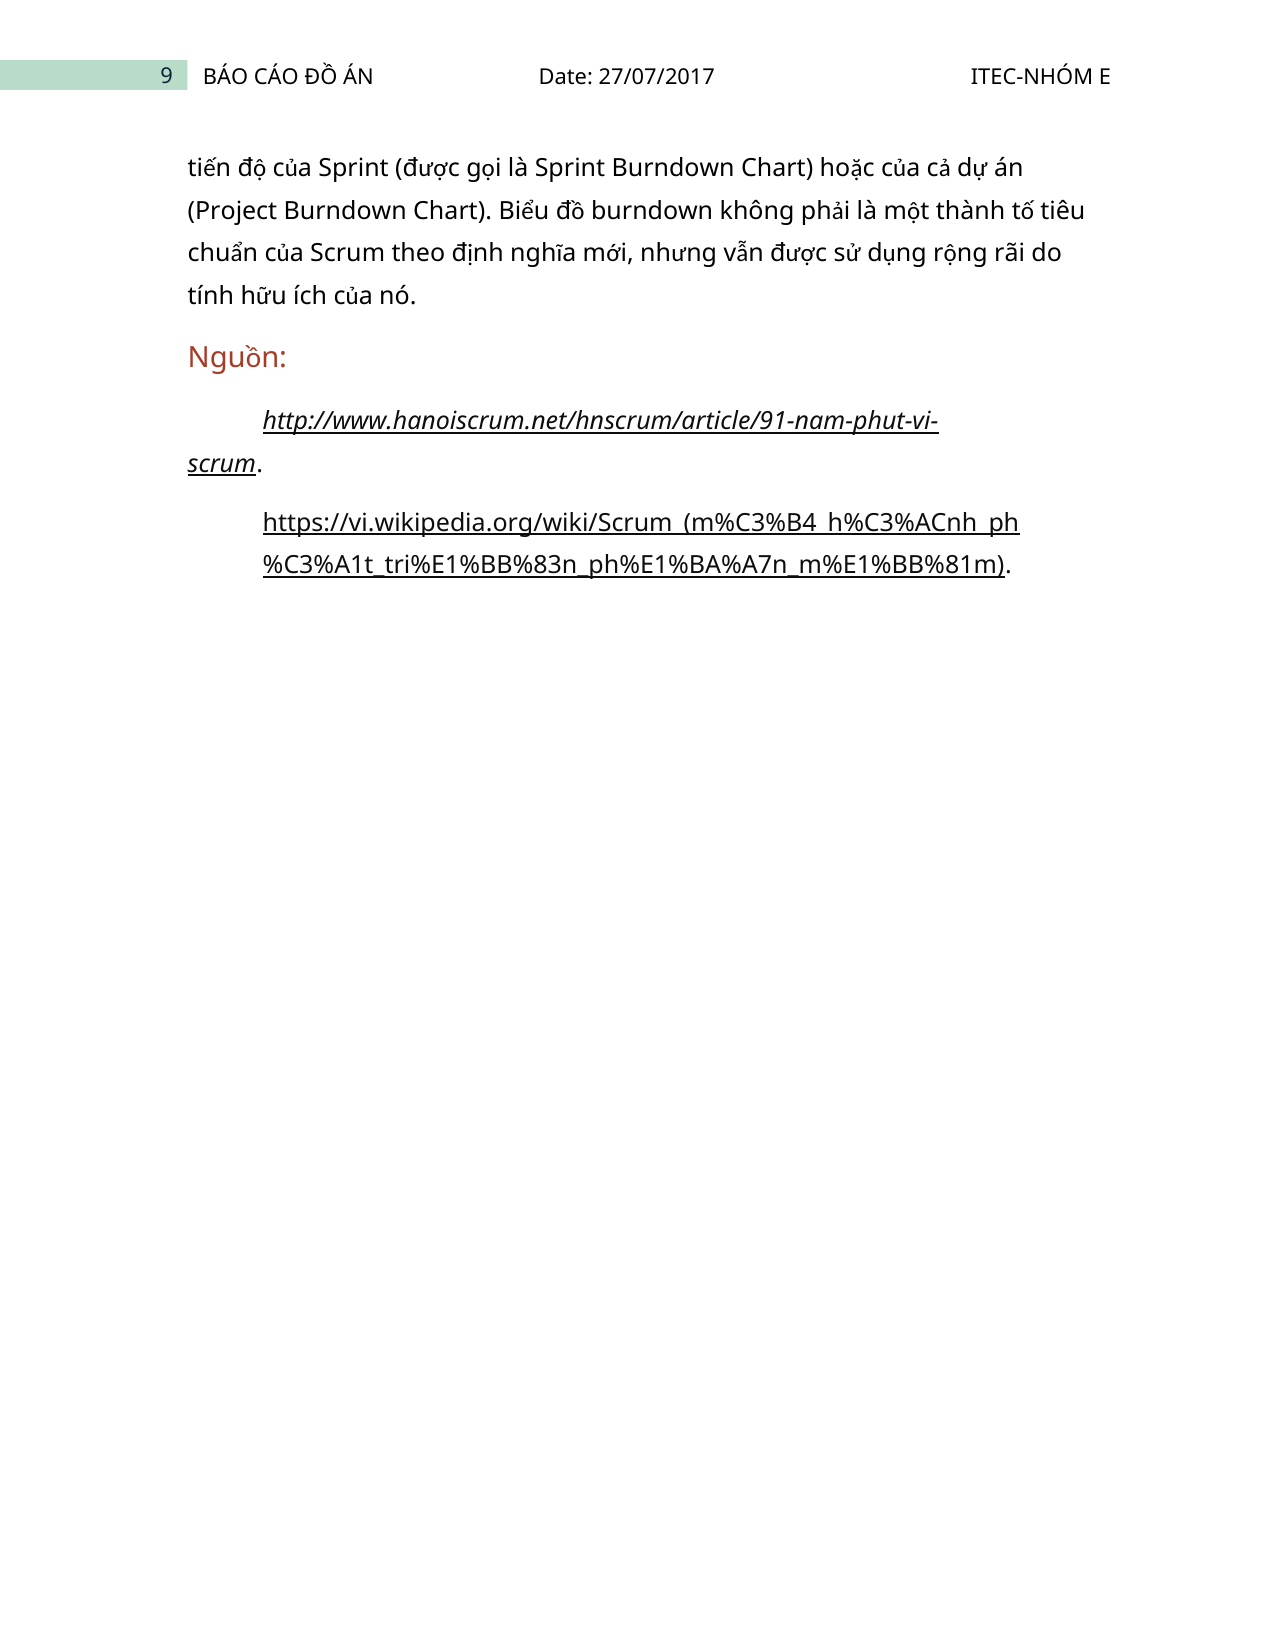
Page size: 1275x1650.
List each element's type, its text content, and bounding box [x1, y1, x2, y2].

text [187, 150, 1087, 312]
text http://www.hanoiscrum.net/hnscrum/article/91-nam-phut-vi-scrum. [187, 403, 1012, 479]
text https://vi.wikipedia.org/wiki/Scrum_(m%C3%B4_h%C3%ACnh_ph%C3%A1t_tri%E1%BB%83n_ph%E1%BA%A7n_m%E1%BB%81m). [262, 504, 1087, 581]
text Nguồn: [187, 337, 1012, 376]
